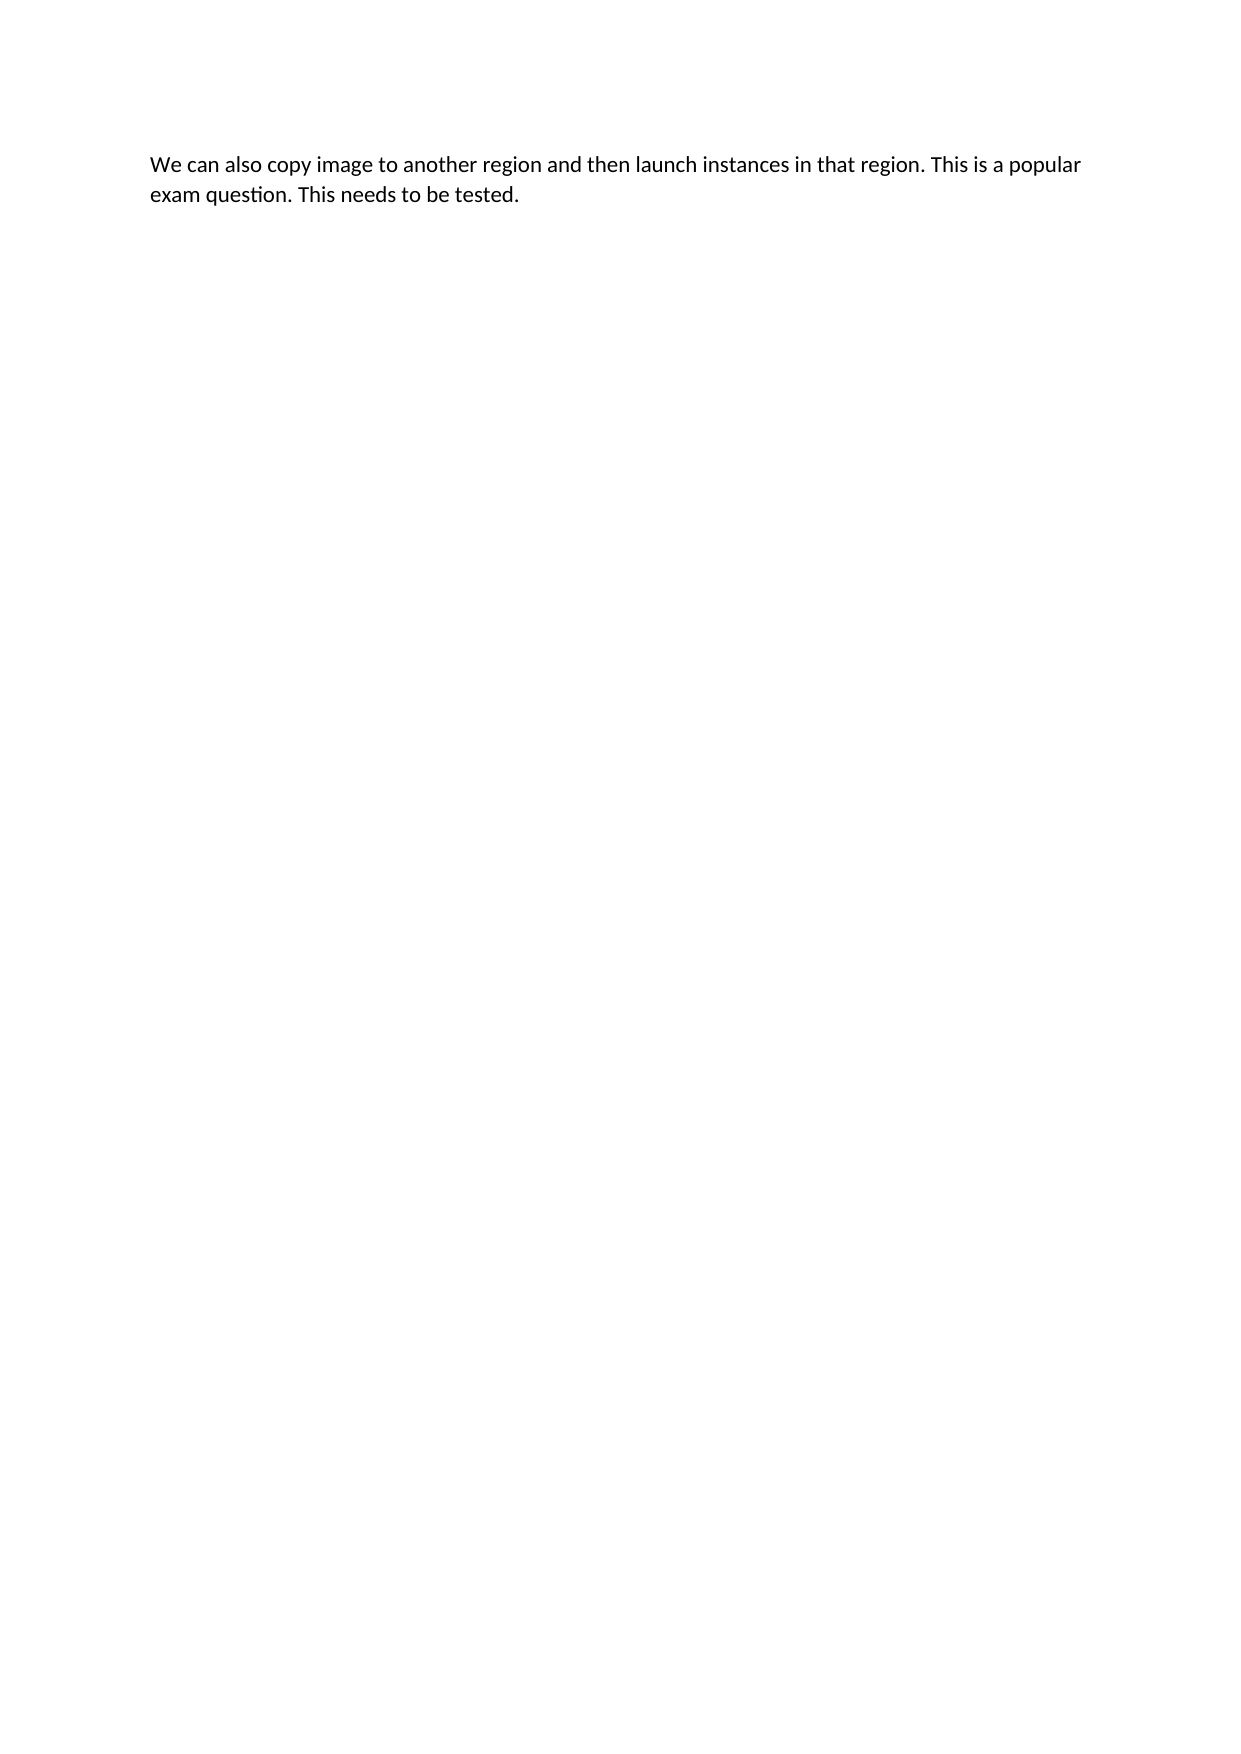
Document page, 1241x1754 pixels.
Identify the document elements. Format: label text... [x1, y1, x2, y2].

text We can also copy image to another region and then launch instances in that region. This is a popular exam question. This needs to be tested. [150, 150, 1090, 208]
